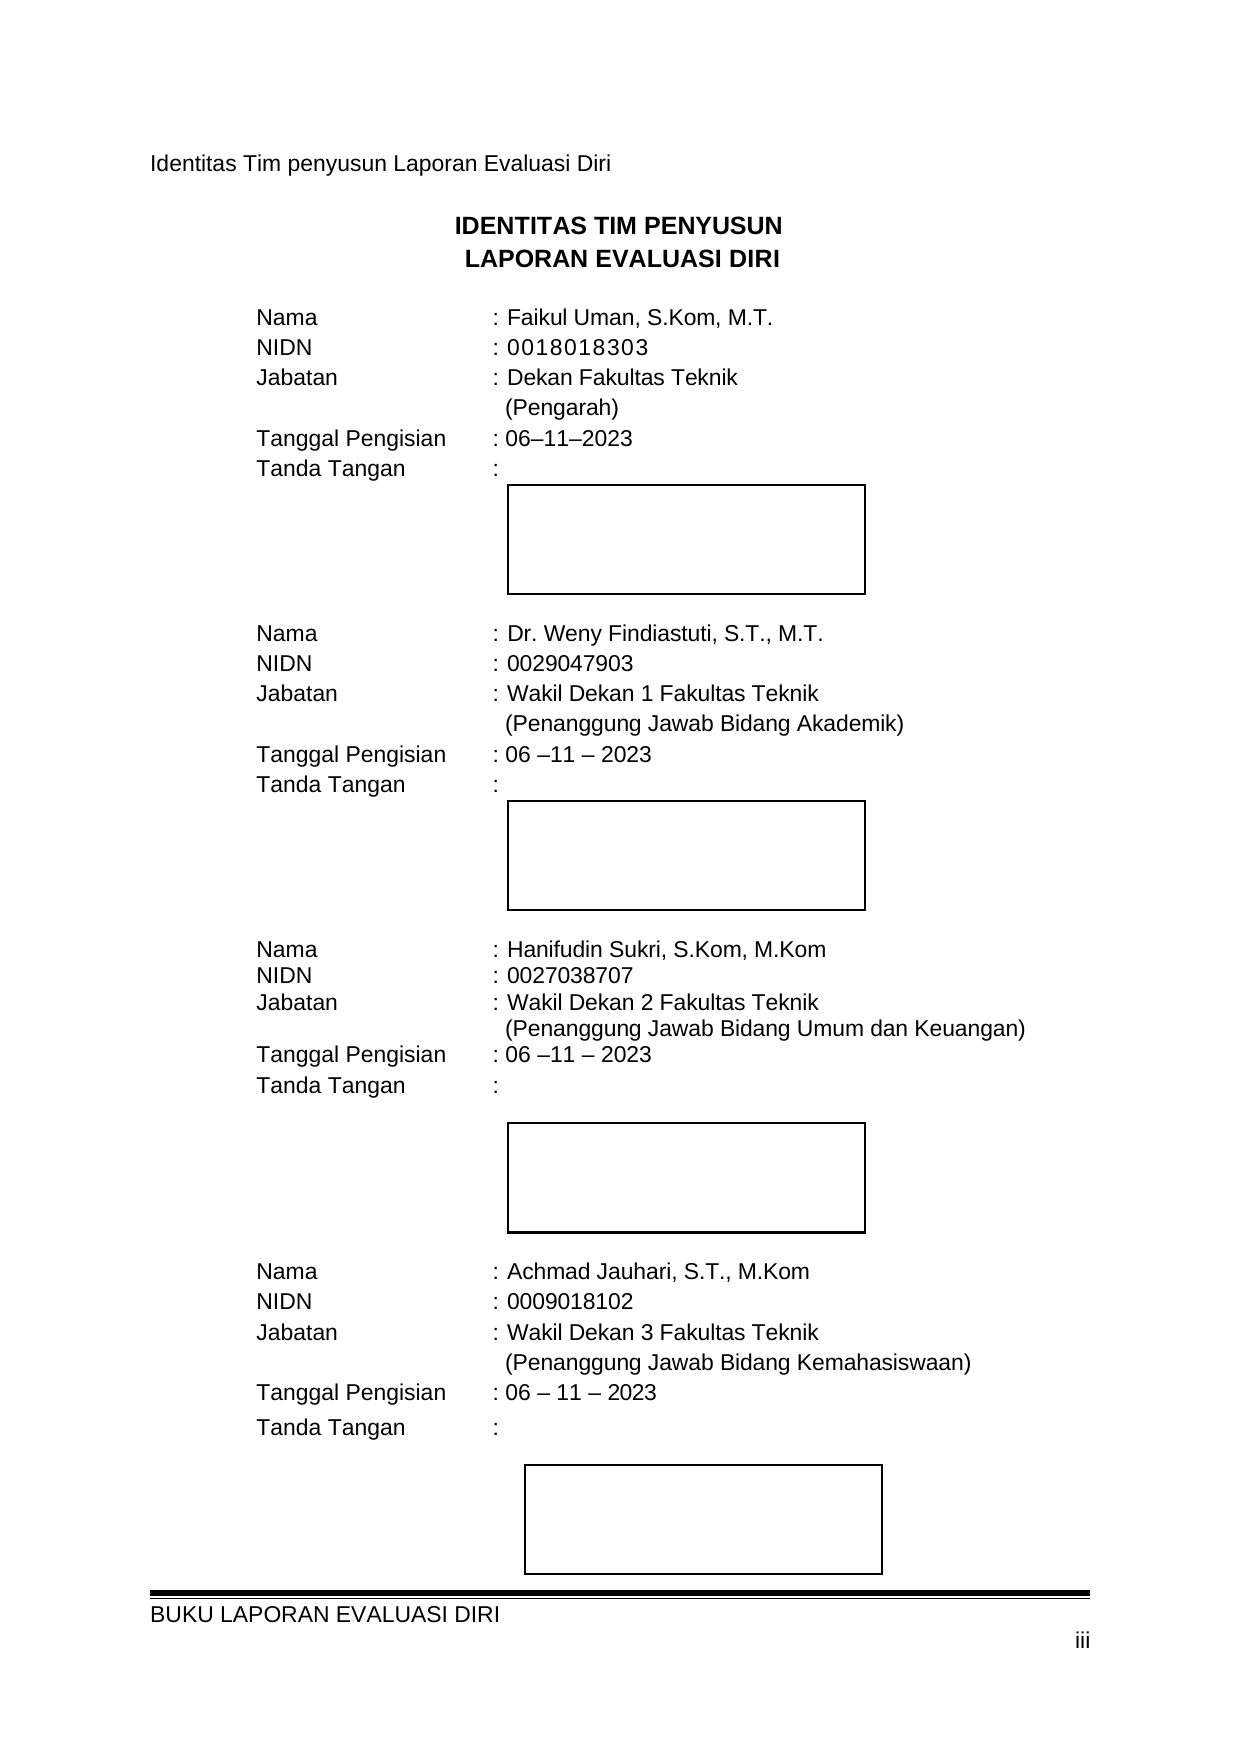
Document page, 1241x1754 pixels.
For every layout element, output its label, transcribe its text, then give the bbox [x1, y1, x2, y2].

text Identitas Tim penyusun Laporan Evaluasi Diri [150, 150, 1090, 176]
text NIDN : 0009018102 [256, 1288, 1090, 1315]
text Tanda Tangan : [256, 771, 1055, 797]
text NIDN : 0029047903 [256, 650, 1090, 676]
text Jabatan : Wakil Dekan 2 Fakultas Teknik [256, 988, 1090, 1015]
text Jabatan : Wakil Dekan 1 Fakultas Teknik [256, 680, 1090, 707]
text NIDN : 0018018303 [256, 334, 1090, 360]
text Nama : Achmad Jauhari, S.T., M.Kom [256, 1258, 1090, 1284]
text IDENTITAS TIM PENYUSUN [150, 211, 1087, 239]
text Tanggal Pengisian : 06 – 11 – 2023 [256, 1379, 963, 1405]
text Tanggal Pengisian : 06 –11 – 2023 [256, 1041, 917, 1068]
text LAPORAN EVALUASI DIRI [150, 244, 1087, 273]
text Nama : Faikul Uman, S.Kom, M.T. [256, 304, 1090, 330]
text Jabatan : Dekan Fakultas Teknik [256, 364, 1090, 391]
text (Pengarah) [256, 394, 1090, 421]
text Nama : Hanifudin Sukri, S.Kom, M.Kom [256, 936, 1090, 962]
text (Penanggung Jawab Bidang Umum dan Keuangan) [256, 1015, 1090, 1041]
text (Penanggung Jawab Bidang Kemahasiswaan) [256, 1349, 1090, 1375]
text Tanggal Pengisian : 06–11–2023 [256, 424, 1009, 451]
text Tanda Tangan : [256, 1414, 963, 1440]
text (Penanggung Jawab Bidang Akademik) [256, 710, 1090, 737]
text NIDN : 0027038707 [256, 962, 1090, 988]
text Nama : Dr. Weny Findiastuti, S.T., M.T. [256, 620, 1090, 646]
text Tanda Tangan : [256, 1072, 917, 1099]
text Tanda Tangan : [256, 455, 521, 481]
text Jabatan : Wakil Dekan 3 Fakultas Teknik [256, 1318, 1090, 1345]
text Tanggal Pengisian : 06 –11 – 2023 [256, 741, 1055, 767]
